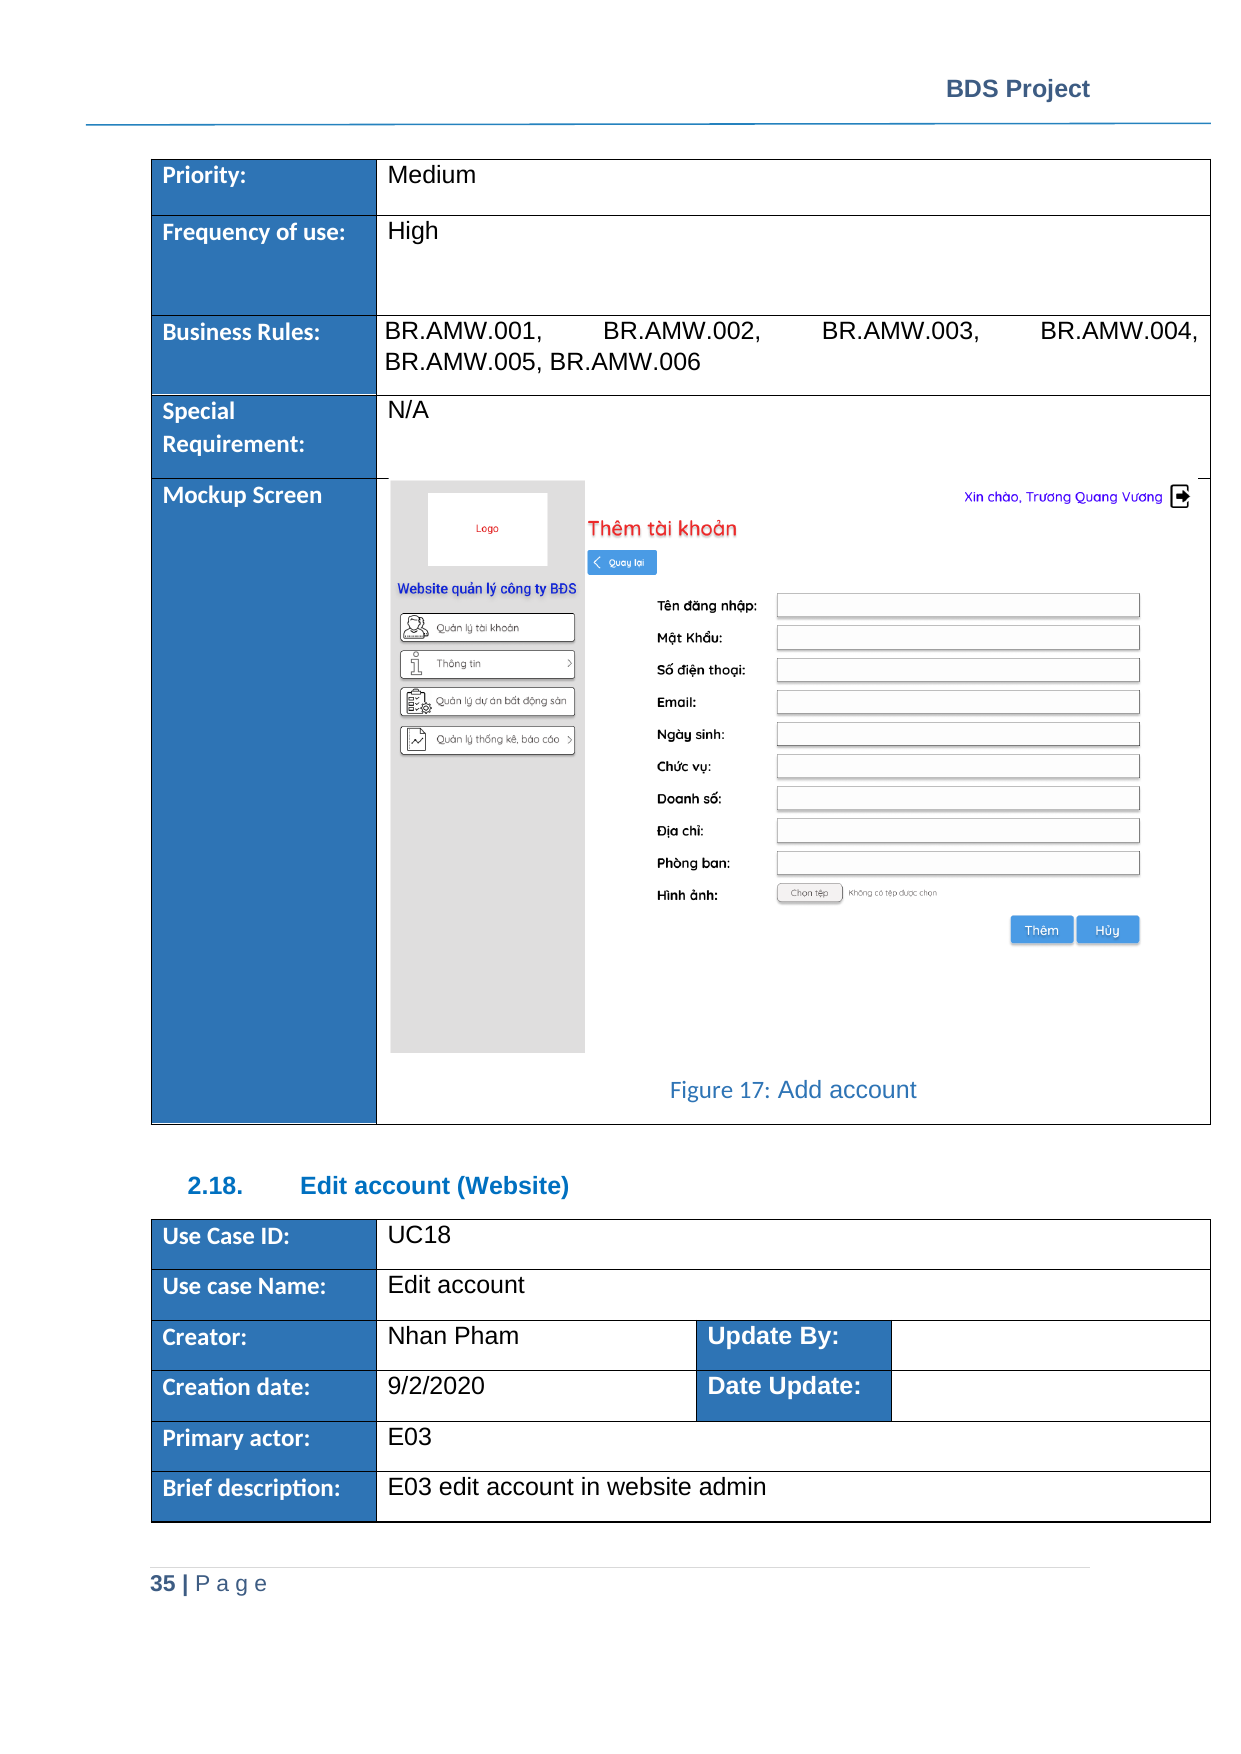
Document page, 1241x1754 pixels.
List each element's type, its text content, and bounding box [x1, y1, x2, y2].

table_cell E03 [377, 1422, 1210, 1471]
table_cell 9/2/2020 [377, 1371, 696, 1421]
table_cell Special Requirement: [152, 396, 376, 478]
table_cell [892, 1371, 1210, 1421]
table_cell Creation date: [152, 1371, 376, 1421]
table_cell Nhan Pham [377, 1321, 696, 1370]
table_cell Medium [377, 160, 1210, 215]
table_cell Update By: [697, 1321, 891, 1370]
table_cell Date Update: [697, 1371, 891, 1421]
table_cell [892, 1321, 1210, 1370]
table_cell Brief description: [152, 1472, 376, 1521]
text 2.18. Edit account (Website) [187, 1171, 1090, 1200]
table_cell Priority: [152, 160, 376, 215]
table_cell Business Rules: [152, 316, 376, 394]
table_header Use Case ID: [152, 1220, 376, 1269]
table_cell Frequency of use: [152, 216, 376, 315]
picture [388, 478, 1198, 1056]
table_cell BR.AMW.001, BR.AMW.002, BR.AMW.003, BR.AMW.004, BR.AMW.005, BR.AMW.006 [377, 316, 1210, 394]
table_cell Primary actor: [152, 1422, 376, 1471]
table_cell Creator: [152, 1321, 376, 1370]
table_cell Use case Name: [152, 1270, 376, 1320]
table_cell Mockup Screen [152, 479, 376, 1123]
table_cell E03 edit account in website admin [377, 1472, 1210, 1521]
table_cell Figure 17: Add account [377, 479, 1210, 1123]
table_header UC18 [377, 1220, 1210, 1269]
table_cell Edit account [377, 1270, 1210, 1320]
table_cell High [377, 216, 1210, 315]
table_cell N/A [377, 396, 1210, 478]
